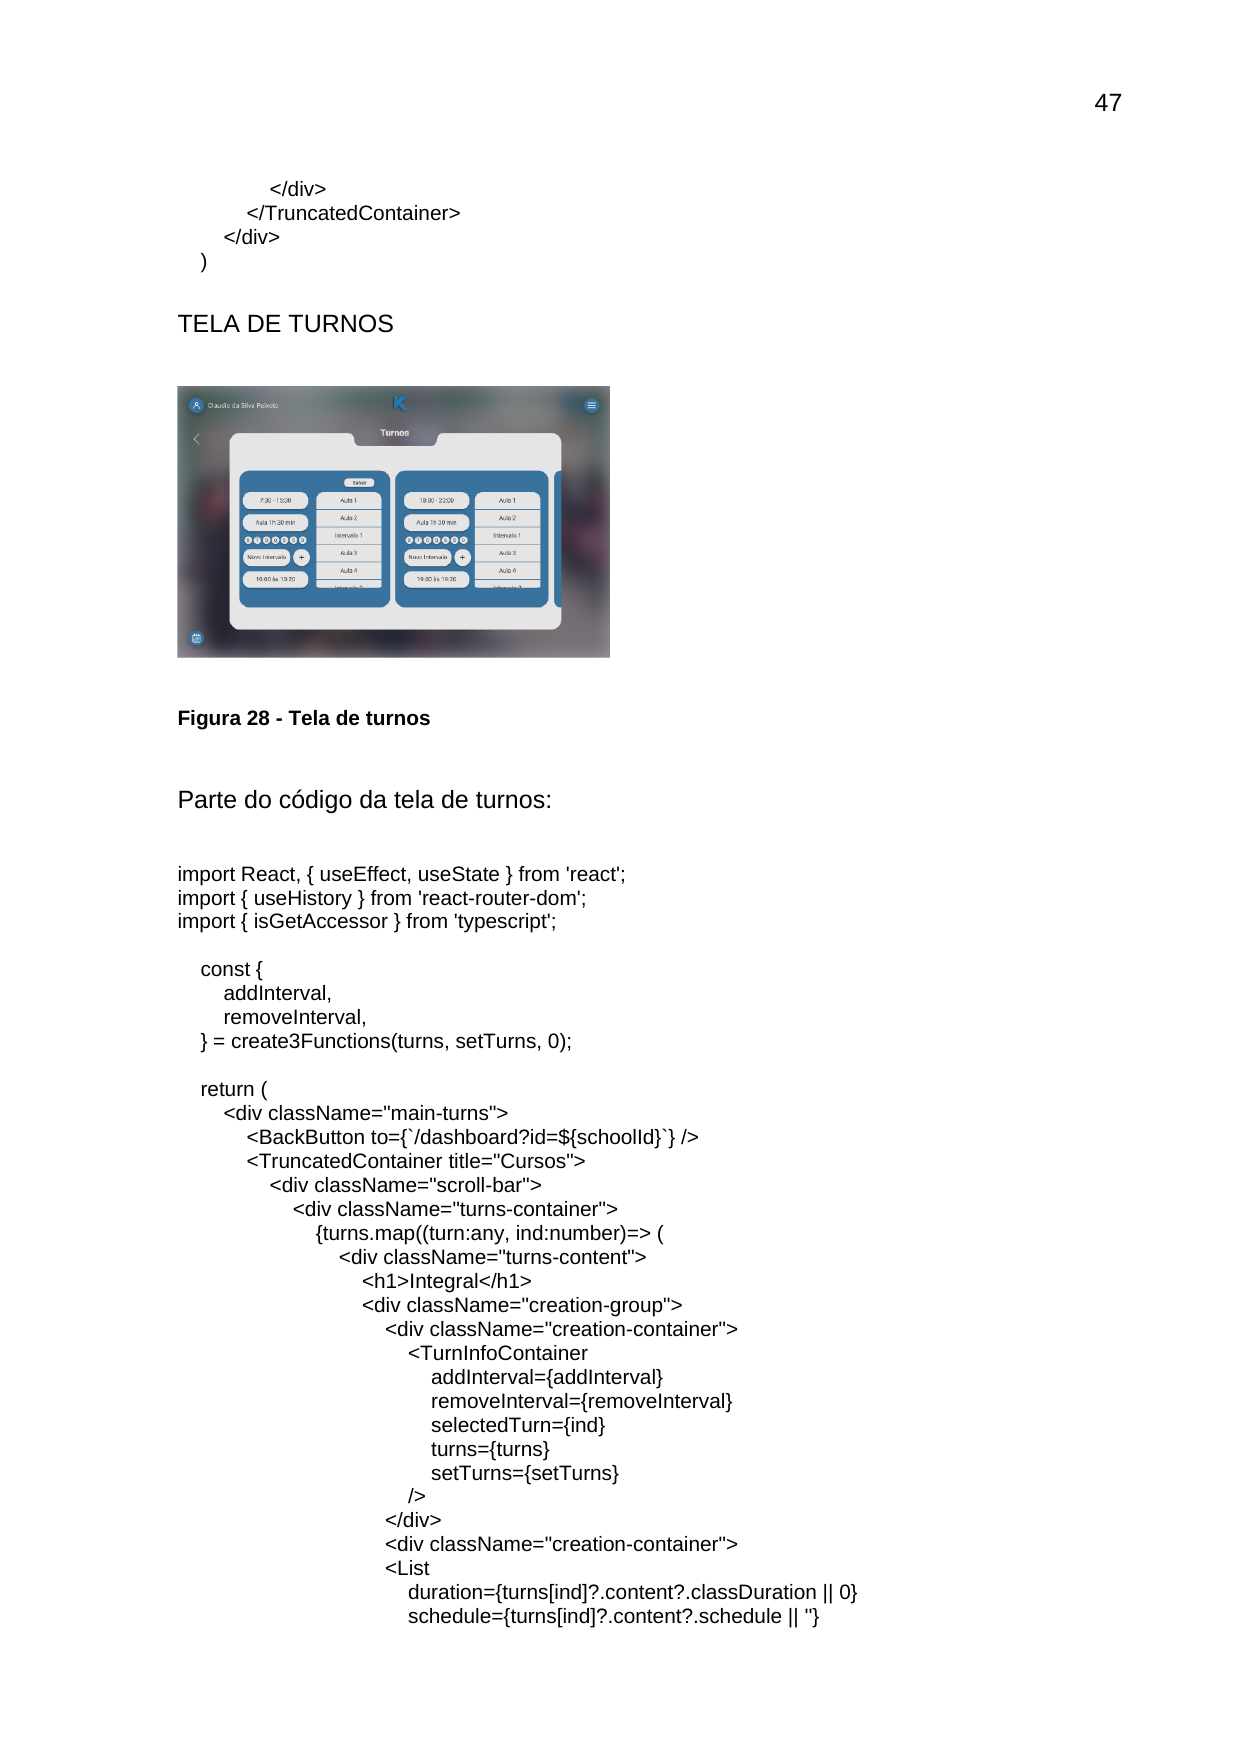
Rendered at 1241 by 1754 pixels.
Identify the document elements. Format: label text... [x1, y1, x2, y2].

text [177, 861, 1122, 1628]
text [177, 177, 1122, 273]
text Figura 28 - Tela de turnos [177, 705, 1122, 729]
text TELA DE TURNOS [177, 309, 1122, 338]
picture [177, 386, 610, 658]
text Parte do código da tela de turnos: [177, 742, 1122, 814]
